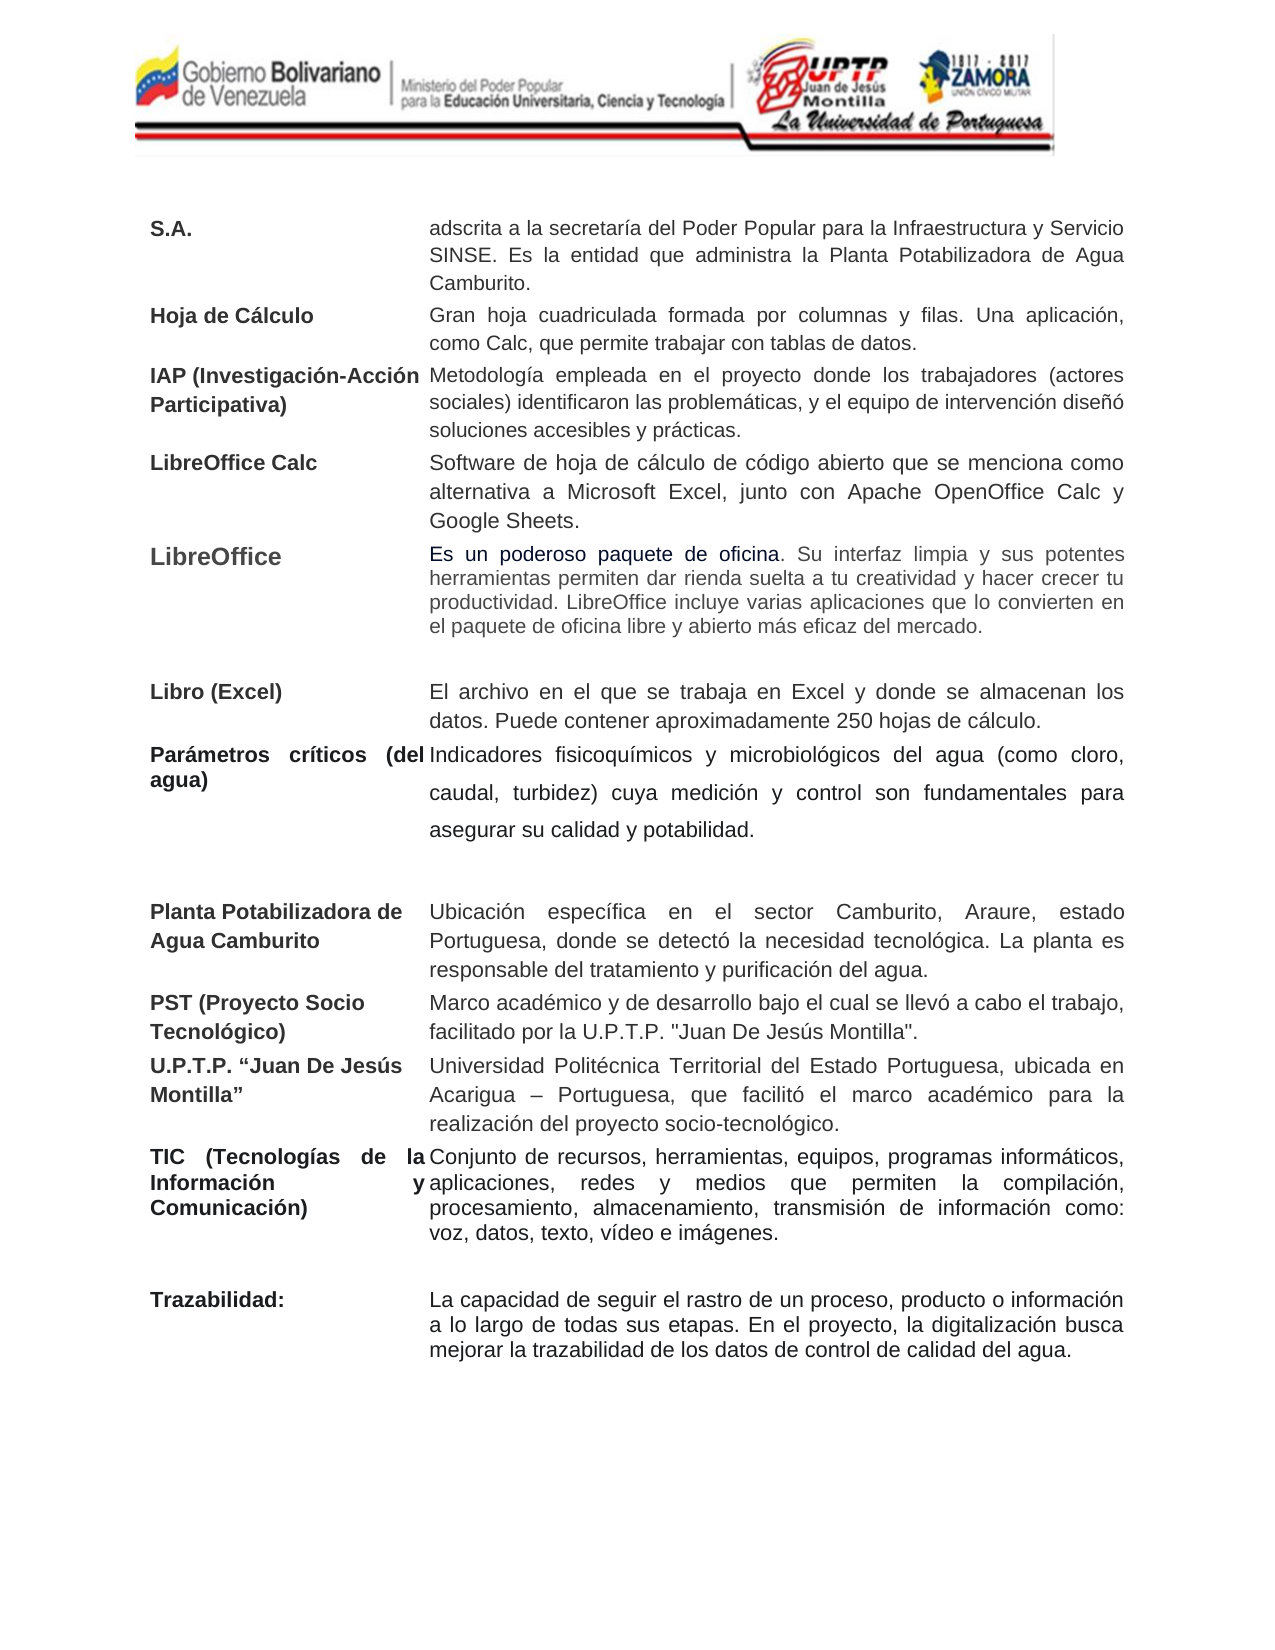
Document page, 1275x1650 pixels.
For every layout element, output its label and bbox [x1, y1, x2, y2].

picture [135, 34, 1056, 158]
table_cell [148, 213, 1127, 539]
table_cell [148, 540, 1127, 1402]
